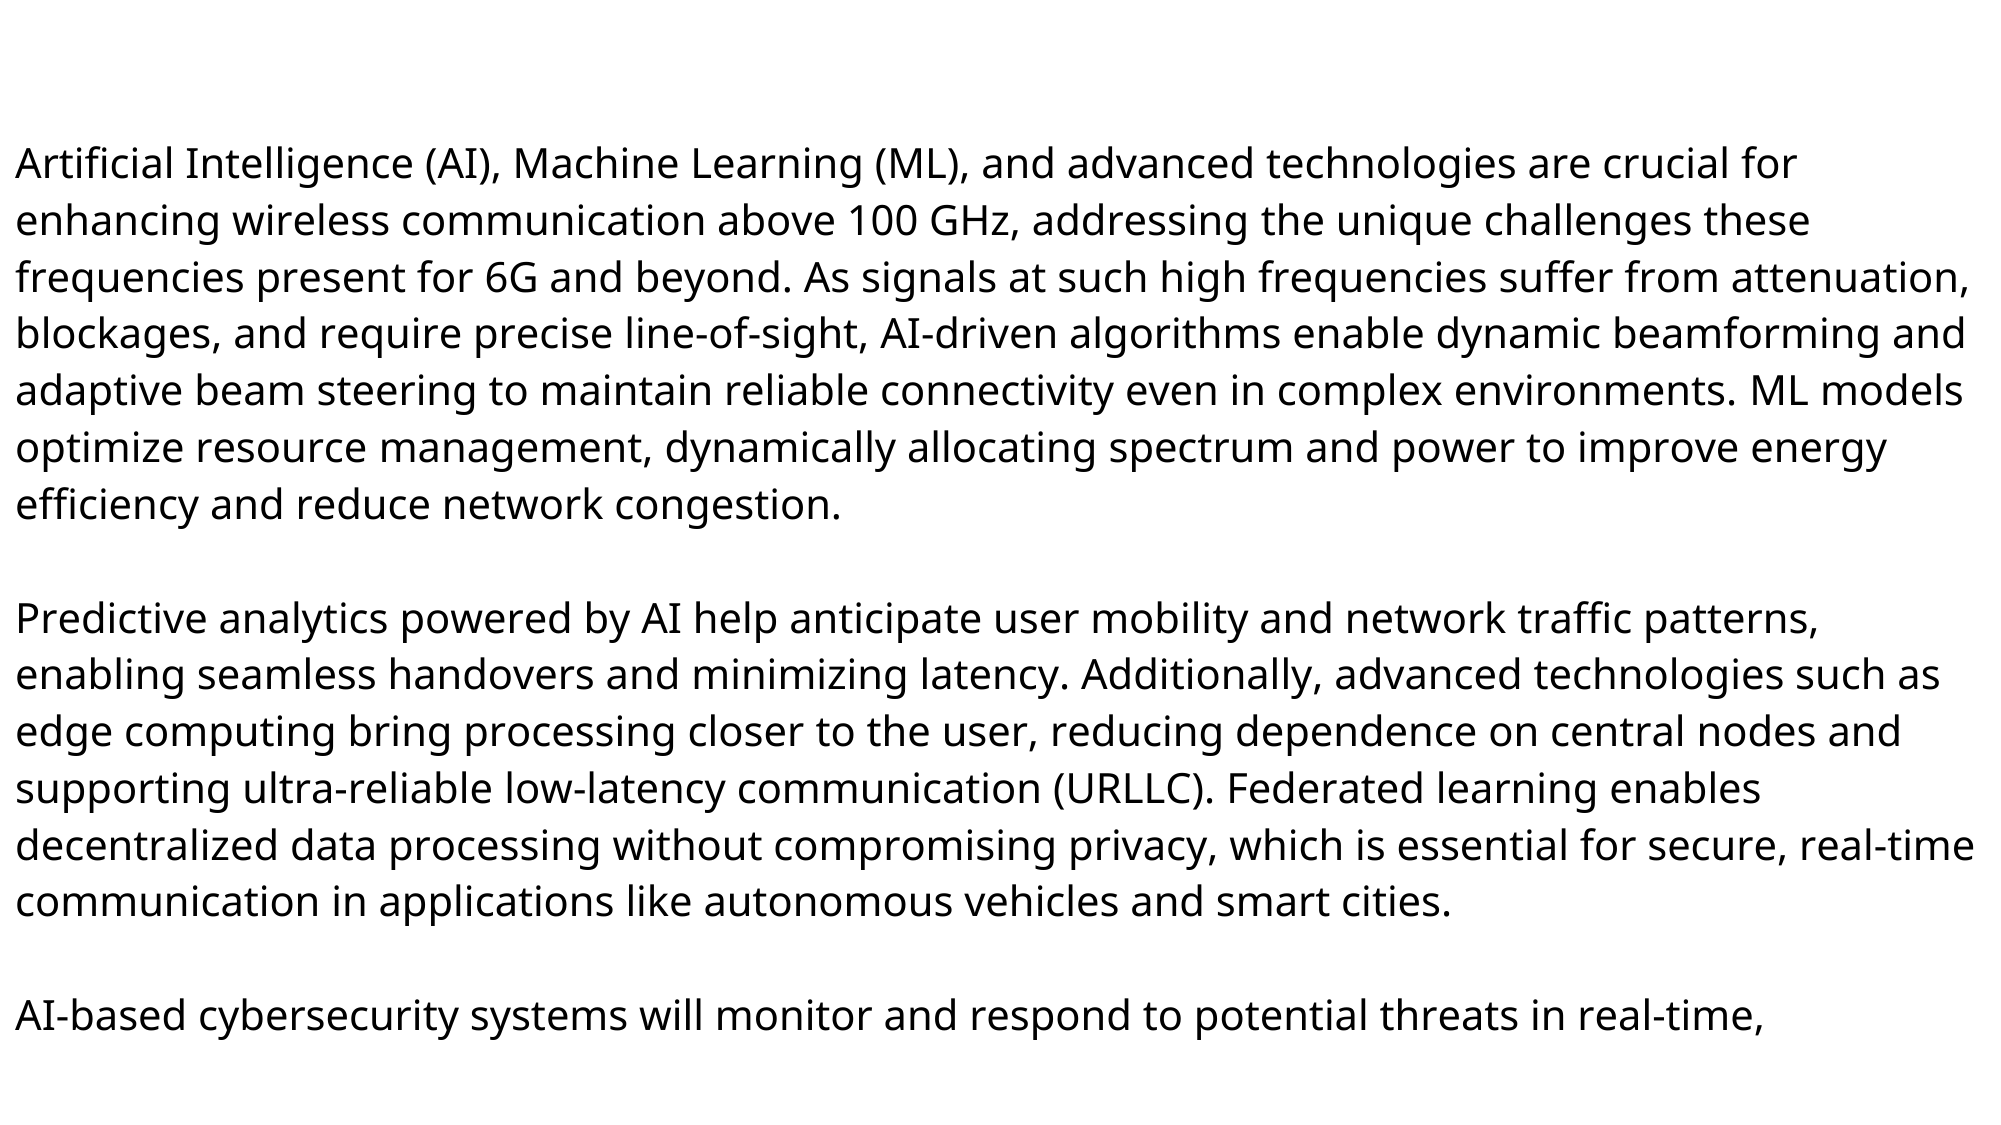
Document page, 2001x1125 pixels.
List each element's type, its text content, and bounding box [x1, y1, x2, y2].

text Artificial Intelligence (AI), Machine Learning (ML), and advanced technologies are crucial for enhancing wireless communication above 100 GHz, addressing the unique challenges these frequencies present for 6G and beyond. As signals at such high frequencies suffer from attenuation, blockages, and require precise line-of-sight, AI-driven algorithms enable dynamic beamforming and adaptive beam steering to maintain reliable connectivity even in complex environments. ML models optimize resource management, dynamically allocating spectrum and power to improve energy efficiency and reduce network congestion. [15, 134, 1996, 531]
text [15, 986, 1971, 1043]
text Predictive analytics powered by AI help anticipate user mobility and network traffic patterns, enabling seamless handovers and minimizing latency. Additionally, advanced technologies such as edge computing bring processing closer to the user, reducing dependence on central nodes and supporting ultra-reliable low-latency communication (URLLC). Federated learning enables decentralized data processing without compromising privacy, which is essential for secure, real-time communication in applications like autonomous vehicles and smart cities. [15, 588, 1996, 929]
